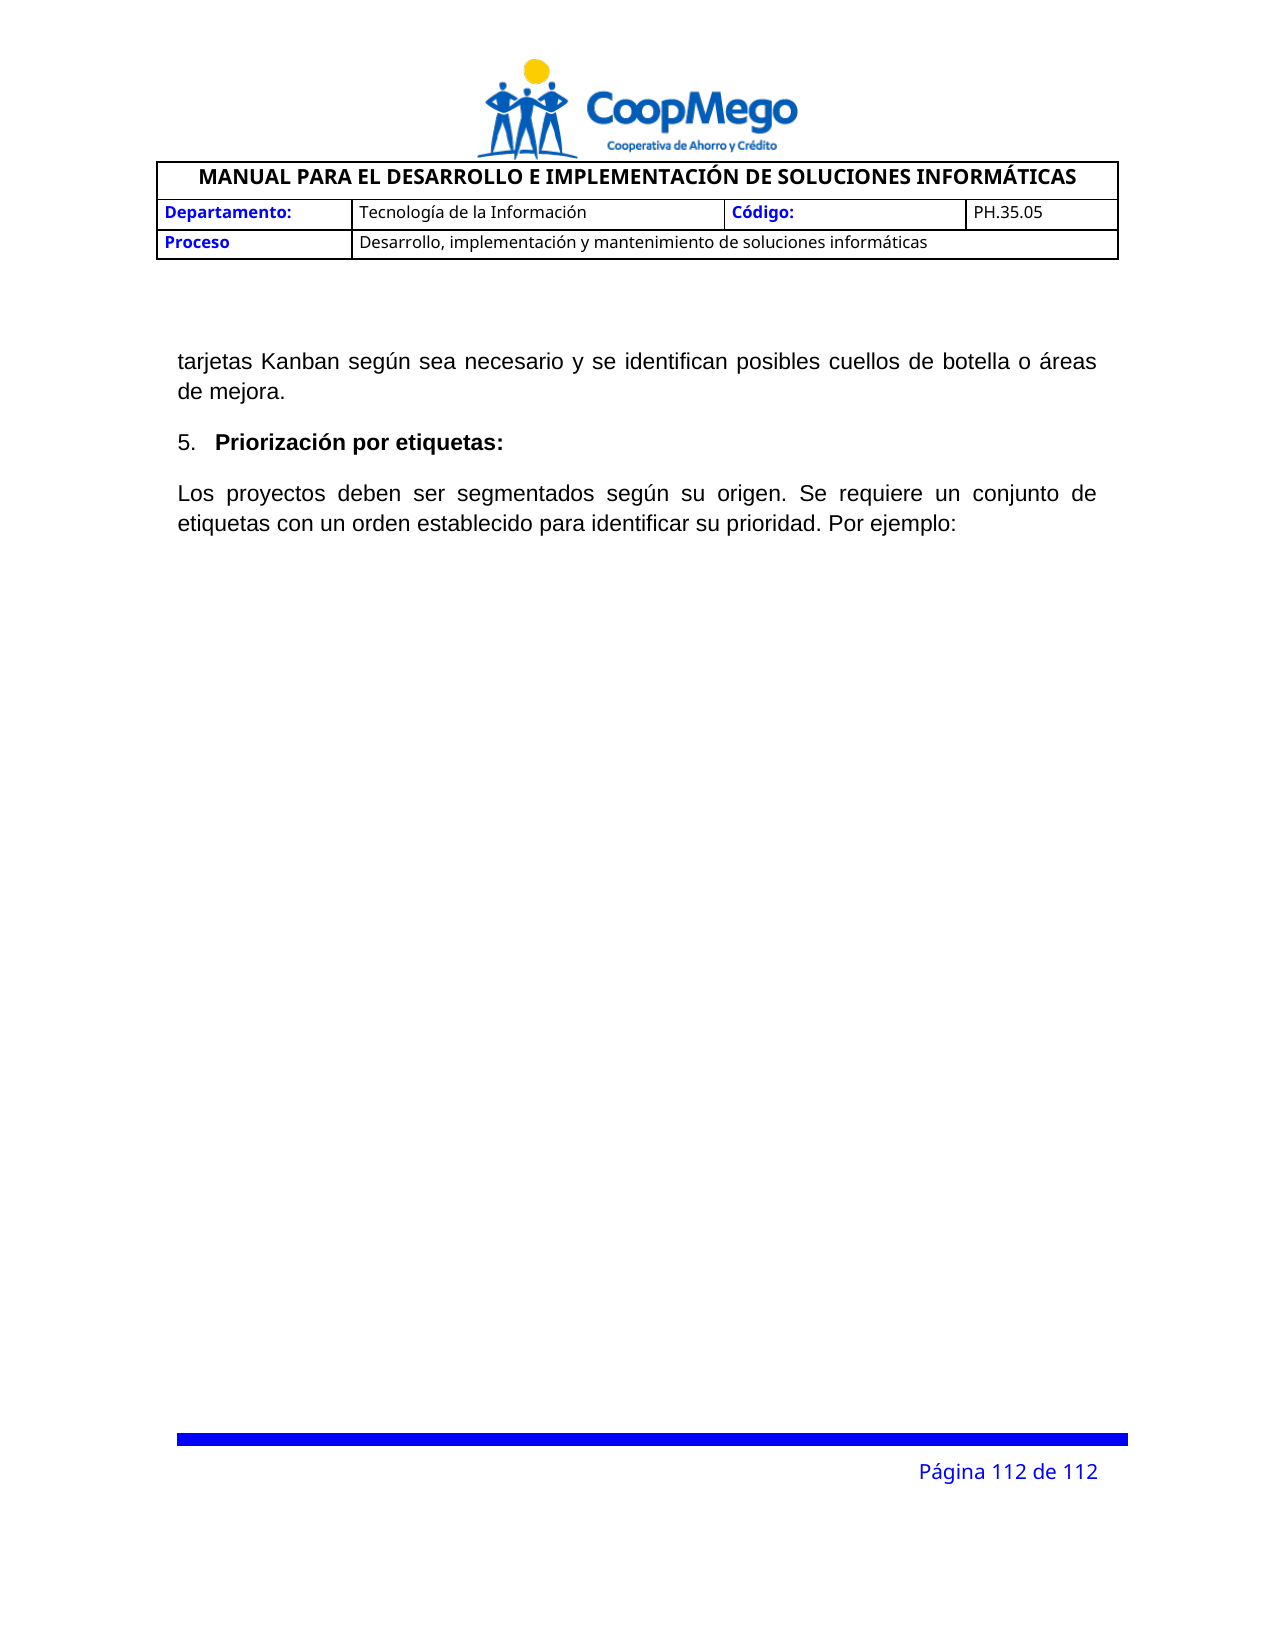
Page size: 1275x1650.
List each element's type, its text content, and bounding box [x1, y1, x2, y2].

picture [476, 59, 799, 161]
list Priorización por etiquetas: [177, 429, 1098, 455]
text Los proyectos deben ser segmentados según su origen. Se requiere un conjunto de etiquetas con un orden establecido para identificar su prioridad. Por ejemplo: [177, 480, 1098, 537]
